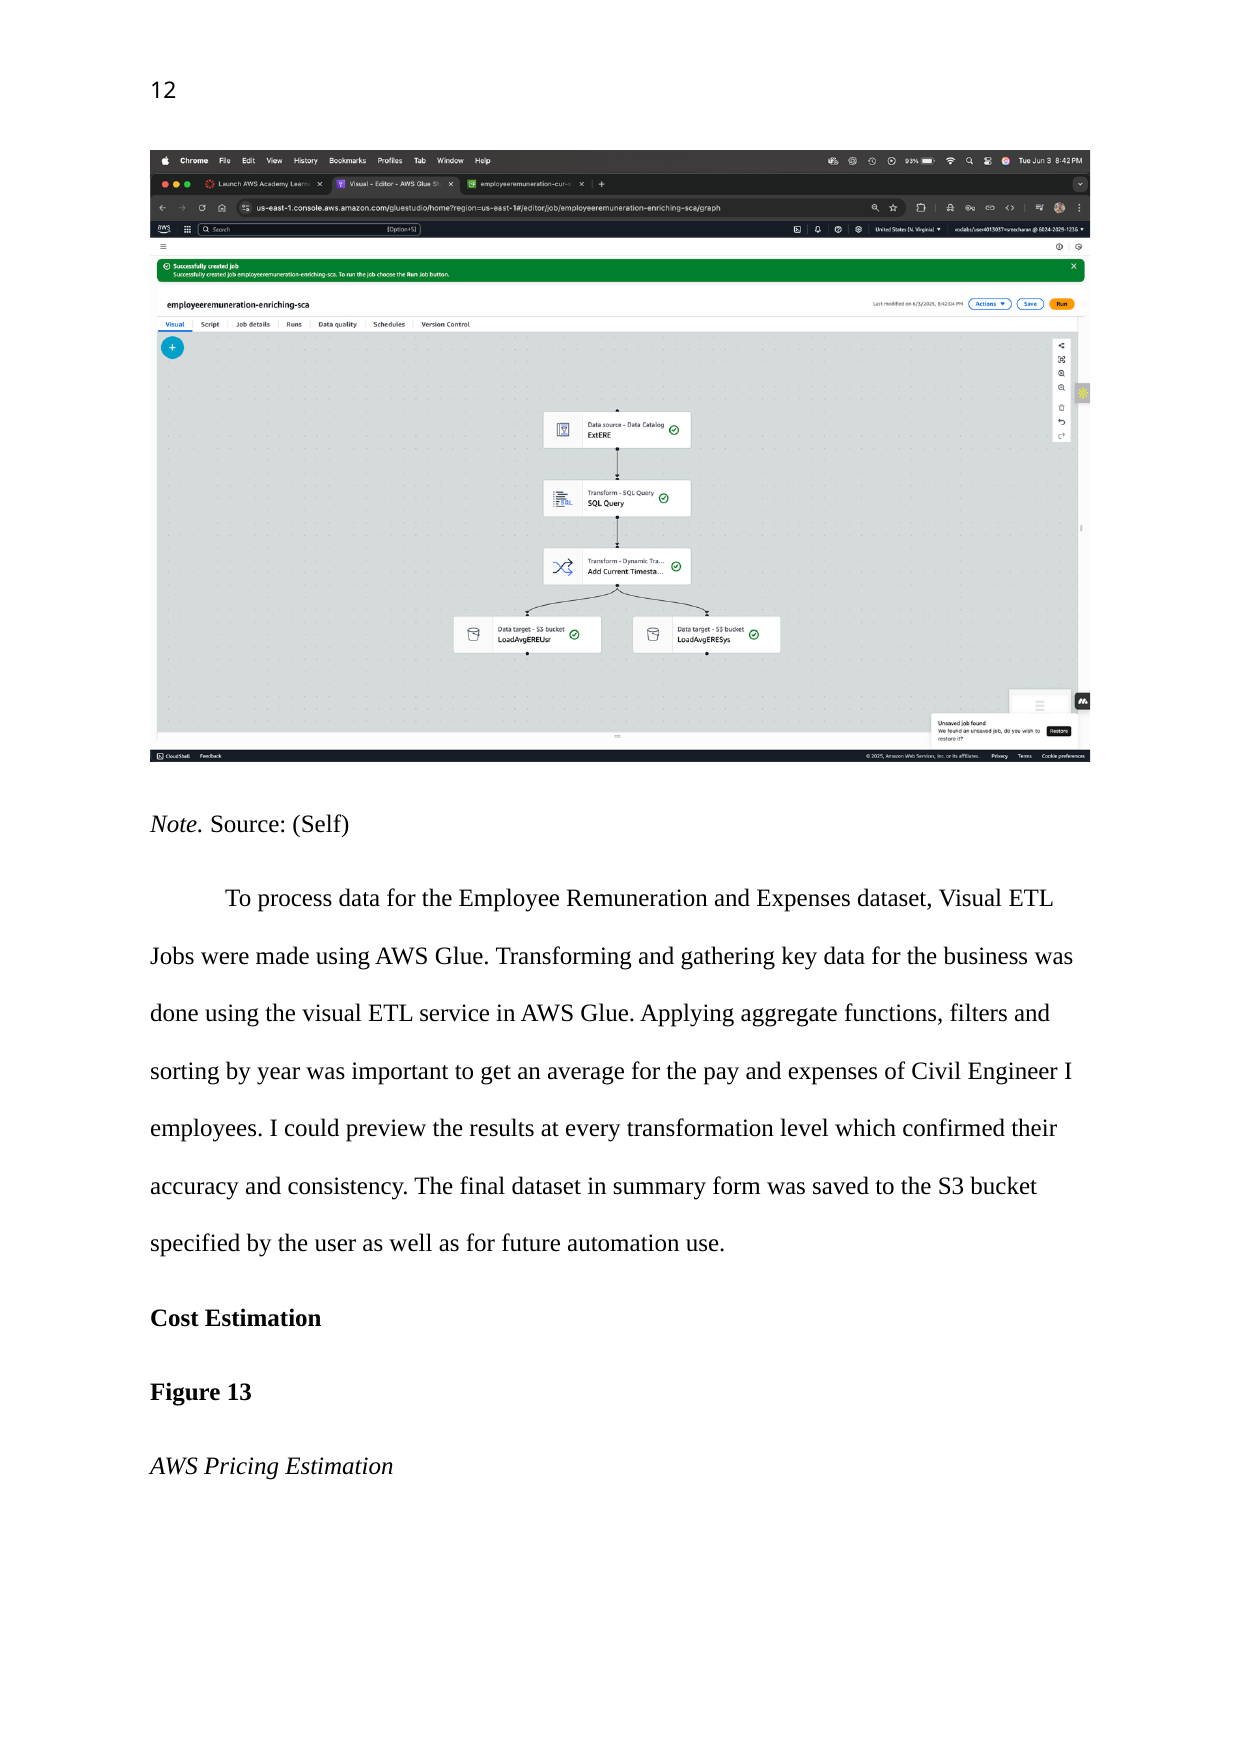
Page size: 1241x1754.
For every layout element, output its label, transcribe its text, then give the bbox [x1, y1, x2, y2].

text Note. Source: (Self) [150, 809, 1090, 838]
text AWS Pricing Estimation [150, 1451, 1090, 1480]
picture [150, 150, 1091, 762]
text Figure 13 [150, 1377, 1090, 1406]
text Cost Estimation [150, 1303, 1090, 1331]
text To process data for the Employee Remuneration and Expenses dataset, Visual ETL Jobs were made using AWS Glue. Transforming and gathering key data for the business was done using the visual ETL service in AWS Glue. Applying aggregate functions, filters and sorting by year was important to get an average for the pay and expenses of Civil Engineer I employees. I could preview the results at every transformation level which confirmed their accuracy and consistency. The final dataset in summary form was saved to the S3 bucket specified by the user as well as for future automation use. [150, 883, 1090, 1257]
